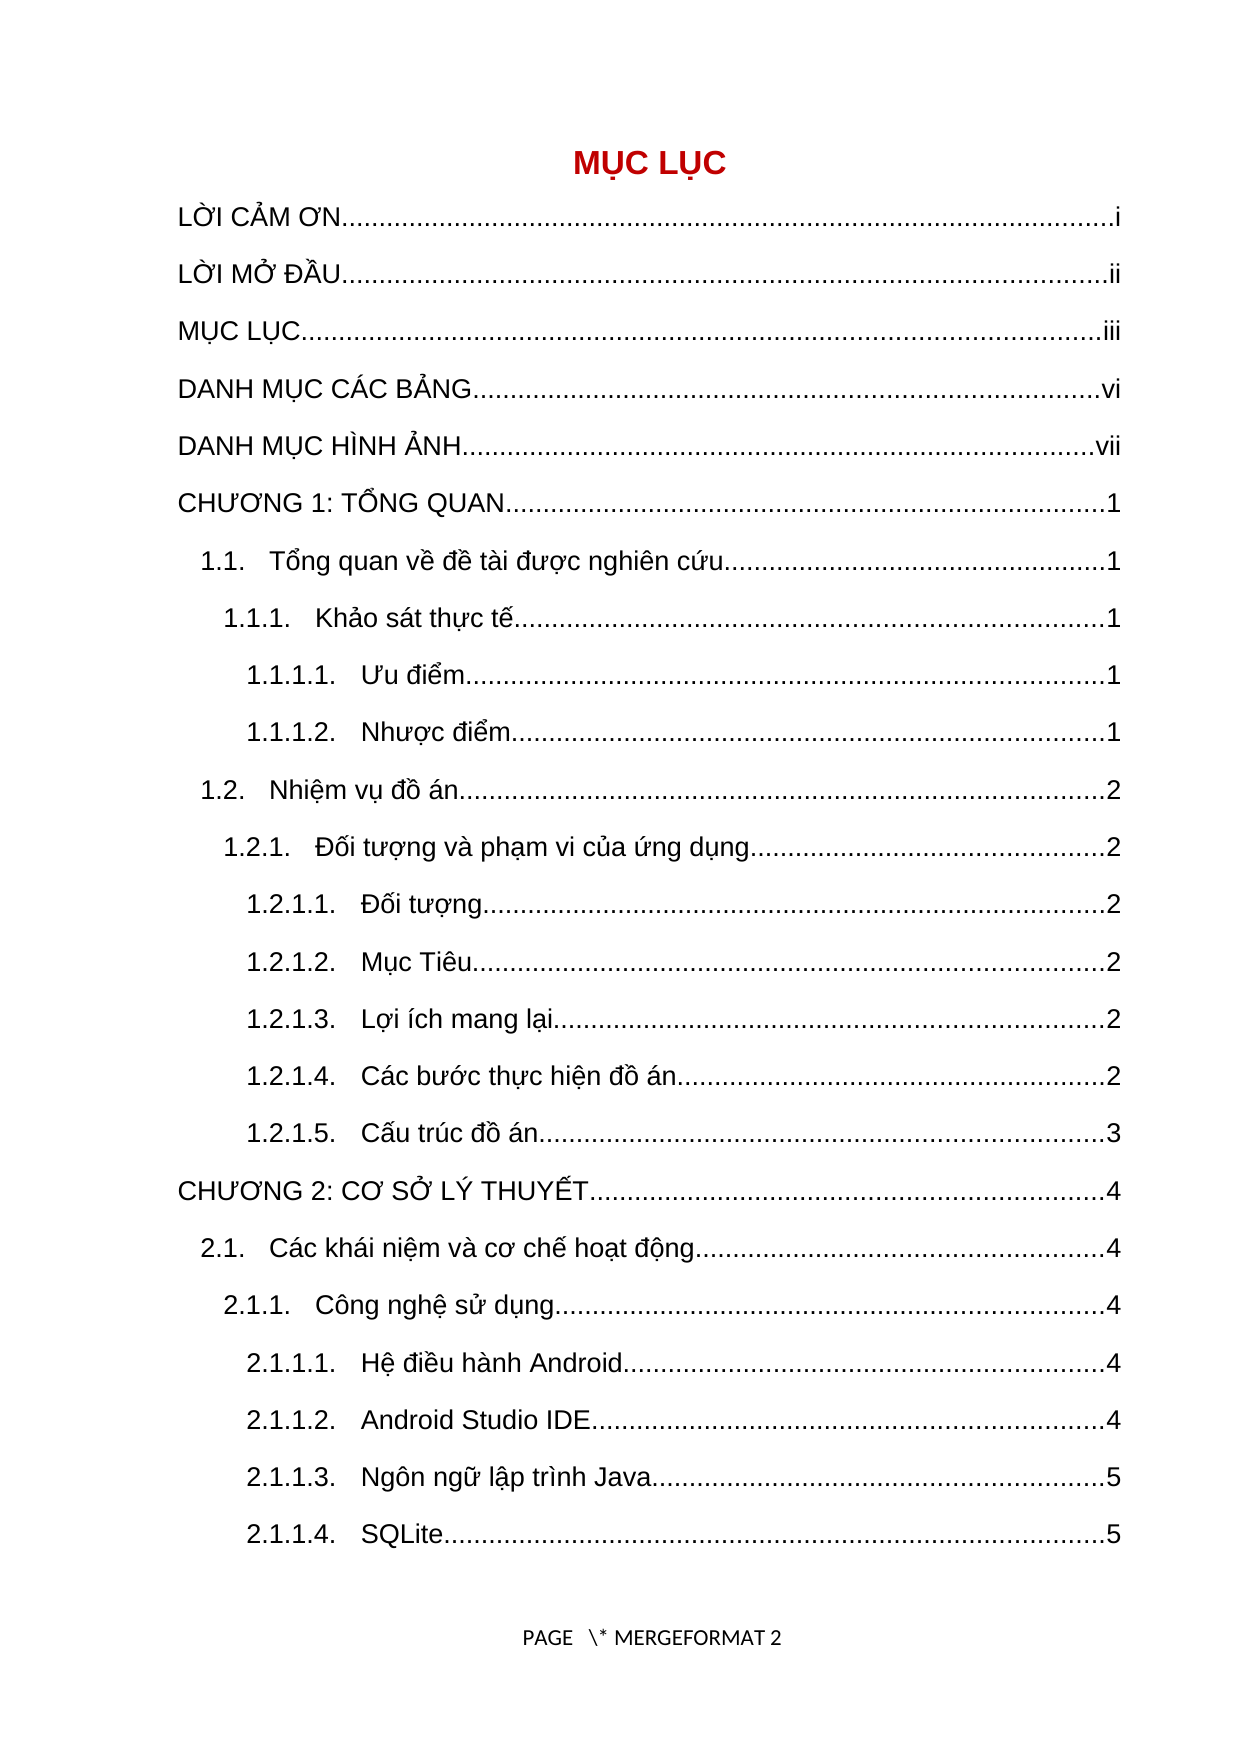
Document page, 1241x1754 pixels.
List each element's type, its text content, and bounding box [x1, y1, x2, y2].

text 1.1. Tổng quan về đề tài được nghiên cứu 1 [200, 544, 1122, 576]
text 2.1.1.2. Android Studio IDE 4 [246, 1404, 1122, 1435]
text 1.2. Nhiệm vụ đồ án 2 [200, 774, 1122, 805]
text 2.1.1.4. SQLite 5 [246, 1518, 1122, 1550]
text 1.2.1.3. Lợi ích mang lại 2 [246, 1003, 1122, 1034]
text 1.2.1.4. Các bước thực hiện đồ án 2 [246, 1060, 1122, 1091]
text 2.1.1.1. Hệ điều hành Android 4 [246, 1347, 1122, 1378]
text 2.1.1.3. Ngôn ngữ lập trình Java 5 [246, 1461, 1122, 1492]
text MỤC LỤC iii [177, 315, 1122, 347]
text CHƯƠNG 2: CƠ SỞ LÝ THUYẾT 4 [177, 1175, 1122, 1206]
text 1.2.1.5. Cấu trúc đồ án 3 [246, 1117, 1122, 1149]
text 1.2.1.2. Mục Tiêu 2 [246, 946, 1122, 977]
text CHƯƠNG 1: TỔNG QUAN 1 [177, 487, 1122, 518]
text 2.1.1. Công nghệ sử dụng 4 [223, 1289, 1122, 1321]
text LỜI CẢM ƠN i [177, 201, 1122, 232]
text 2.1. Các khái niệm và cơ chế hoạt động 4 [200, 1232, 1122, 1263]
text 1.2.1. Đối tượng và phạm vi của ứng dụng 2 [223, 831, 1122, 862]
subtitle MỤC LỤC [177, 143, 1122, 182]
text 1.1.1.2. Nhược điểm 1 [246, 716, 1122, 748]
text 1.2.1.1. Đối tượng 2 [246, 888, 1122, 919]
text DANH MỤC CÁC BẢNG vi [177, 373, 1122, 404]
text 1.1.1.1. Ưu điểm 1 [246, 659, 1122, 690]
text 1.1.1. Khảo sát thực tế 1 [223, 602, 1122, 633]
text DANH MỤC HÌNH ẢNH vii [177, 430, 1122, 461]
text LỜI MỞ ĐẦU ii [177, 258, 1122, 289]
